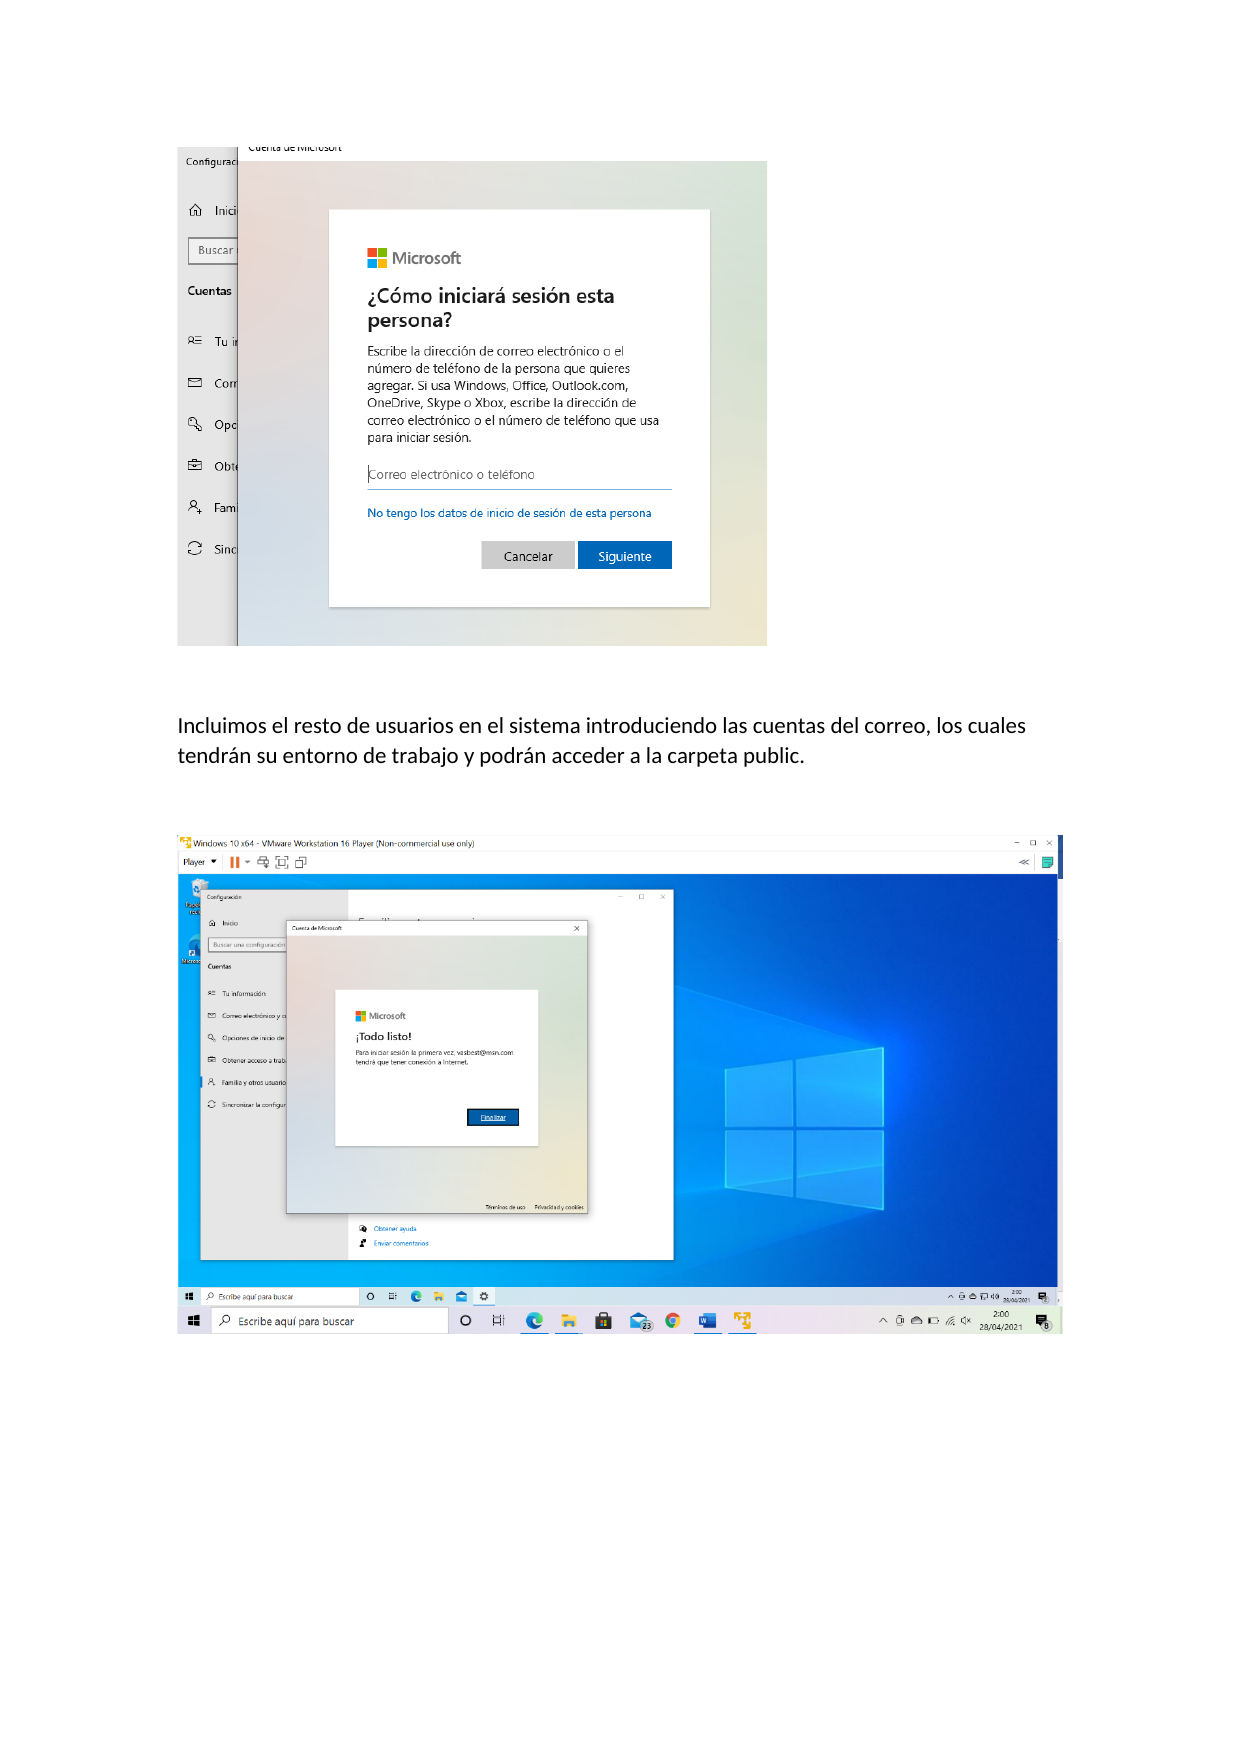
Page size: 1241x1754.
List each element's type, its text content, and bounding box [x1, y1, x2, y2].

text Incluimos el resto de usuarios en el sistema introduciendo las cuentas del correo, los cuales tendrán su entorno de trabajo y podrán acceder a la carpeta public. [177, 711, 1063, 769]
picture [177, 147, 768, 646]
picture [177, 835, 1063, 1334]
